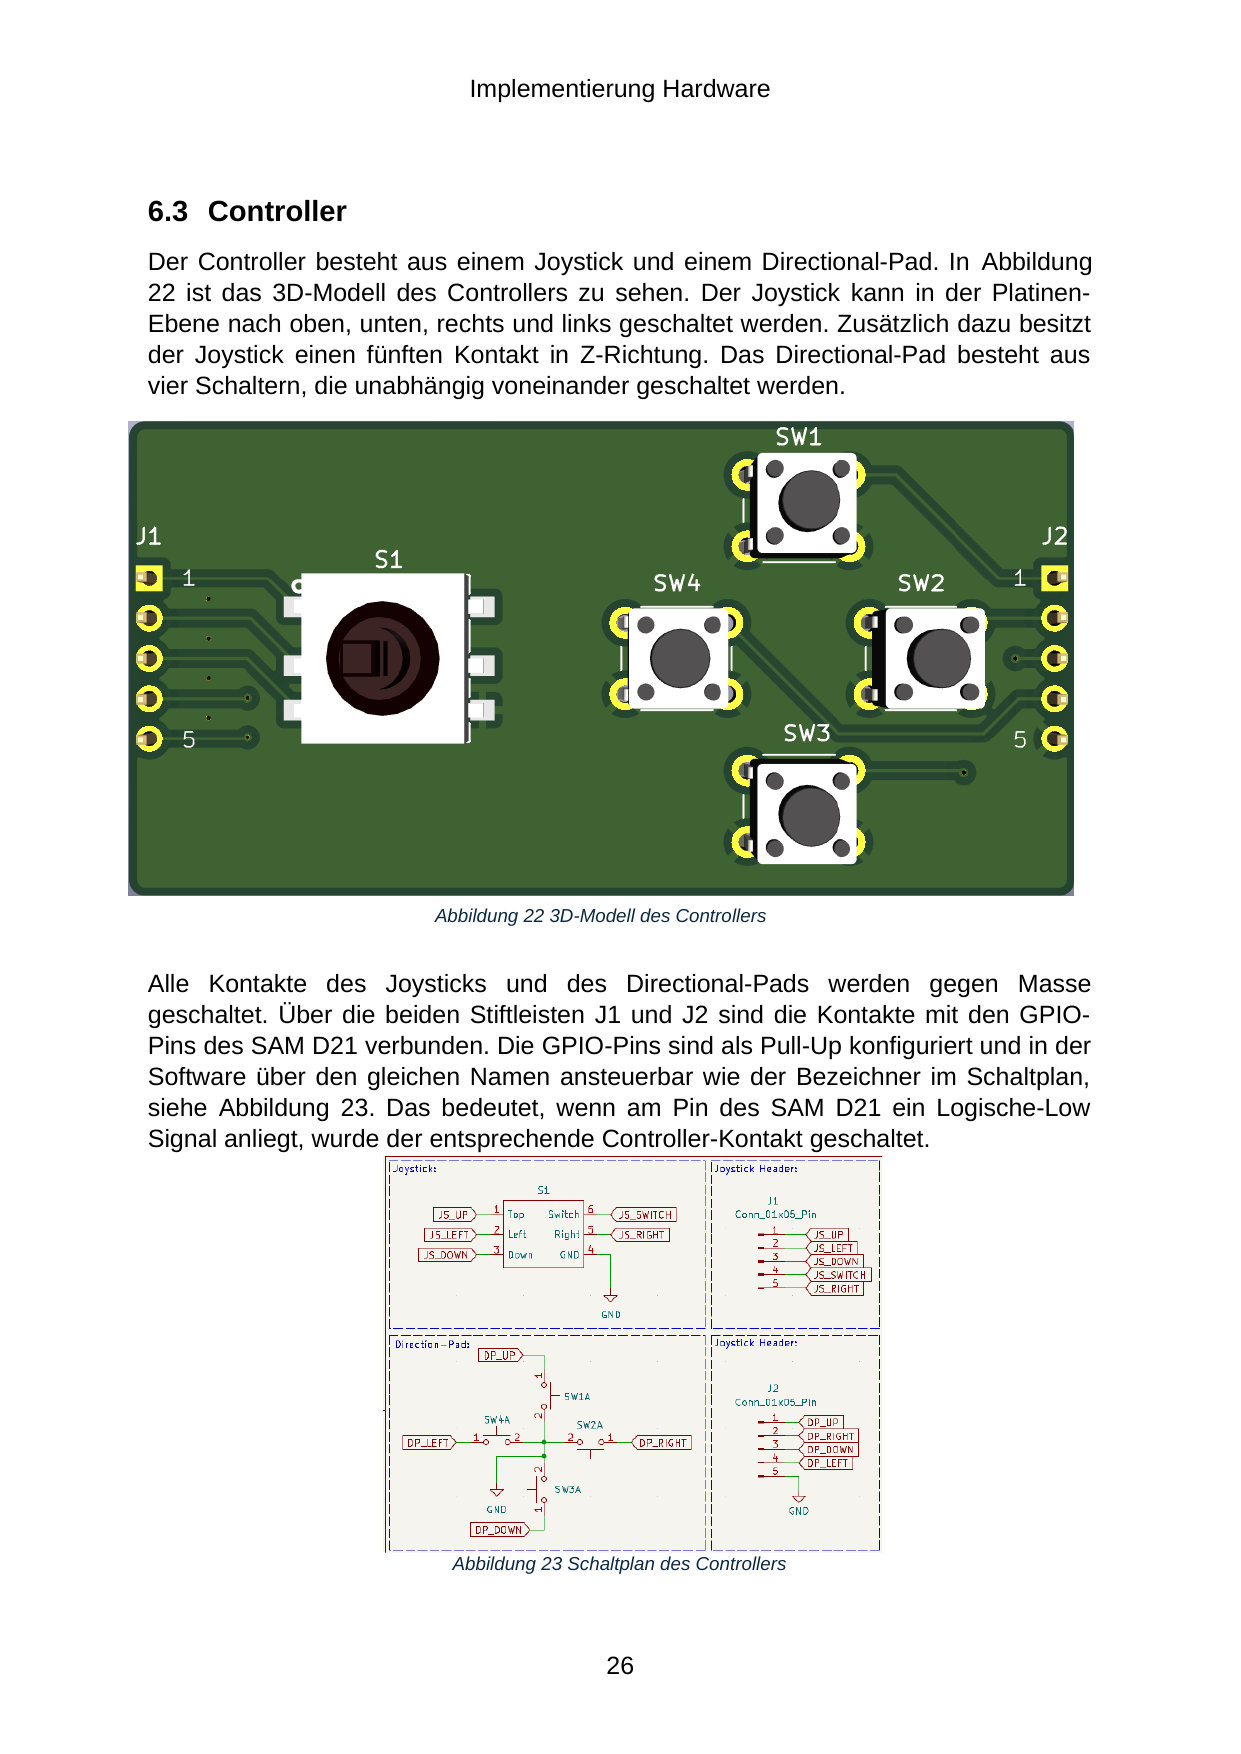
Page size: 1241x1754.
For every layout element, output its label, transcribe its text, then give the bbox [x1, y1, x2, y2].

picture [128, 421, 1074, 896]
picture [383, 1156, 882, 1552]
text Der Controller besteht aus einem Joystick und einem Directional-Pad. In Abbildung 21 ist das 3D-Modell des Controllers zu sehen. Der Joystick kann in der Platinen-Ebene nach oben, unten, rechts und links geschaltet werden. Zusätzlich dazu besitzt der Joystick einen fünften Kontakt in Z-Richtung. Das Directional-Pad besteht aus vier Schaltern, die unabhängig voneinander geschaltet werden. [148, 247, 1092, 399]
subtitle Controller [148, 194, 1092, 227]
